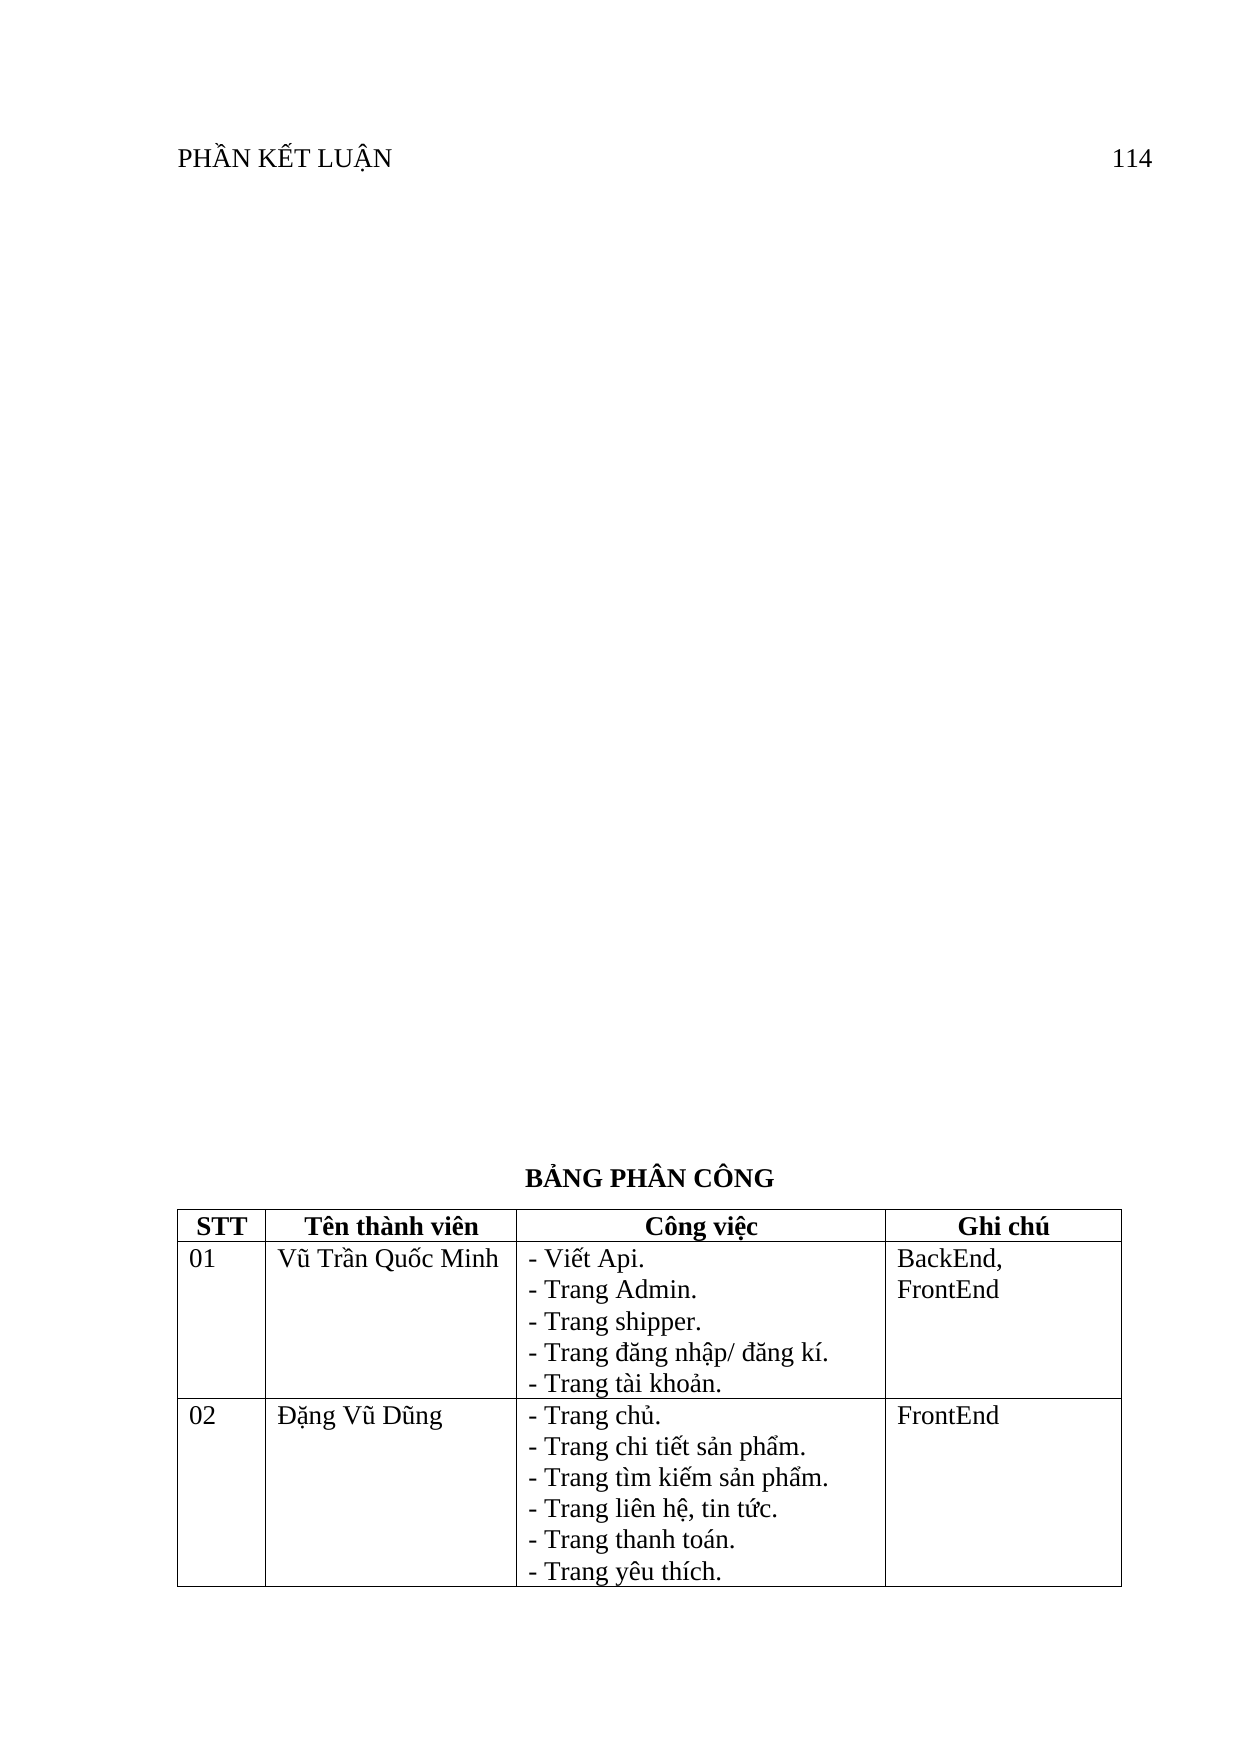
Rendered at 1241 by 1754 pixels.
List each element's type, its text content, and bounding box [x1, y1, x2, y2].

table_cell Đặng Vũ Dũng [266, 1399, 516, 1586]
table_header STT [178, 1210, 265, 1241]
table_cell FrontEnd [886, 1399, 1121, 1586]
subtitle BẢNG PHÂN CÔNG [177, 1162, 1122, 1193]
table_cell - Trang chủ. - Trang chi tiết sản phẩm. - Trang tìm kiếm sản phẩm. - Trang liên hệ, tin tức. - Trang thanh toán. - Trang yêu thích. [517, 1399, 885, 1586]
table_header Ghi chú [886, 1210, 1121, 1241]
table_header Công việc [517, 1210, 885, 1241]
table_cell 02 [178, 1399, 265, 1586]
table_header Tên thành viên [266, 1210, 516, 1241]
table_cell 01 [178, 1242, 265, 1398]
table_cell - Viết Api. - Trang Admin. - Trang shipper. - Trang đăng nhập/ đăng kí. - Trang tài khoản. [517, 1242, 885, 1398]
table_cell BackEnd, FrontEnd [886, 1242, 1121, 1398]
table_cell Vũ Trần Quốc Minh [266, 1242, 516, 1398]
